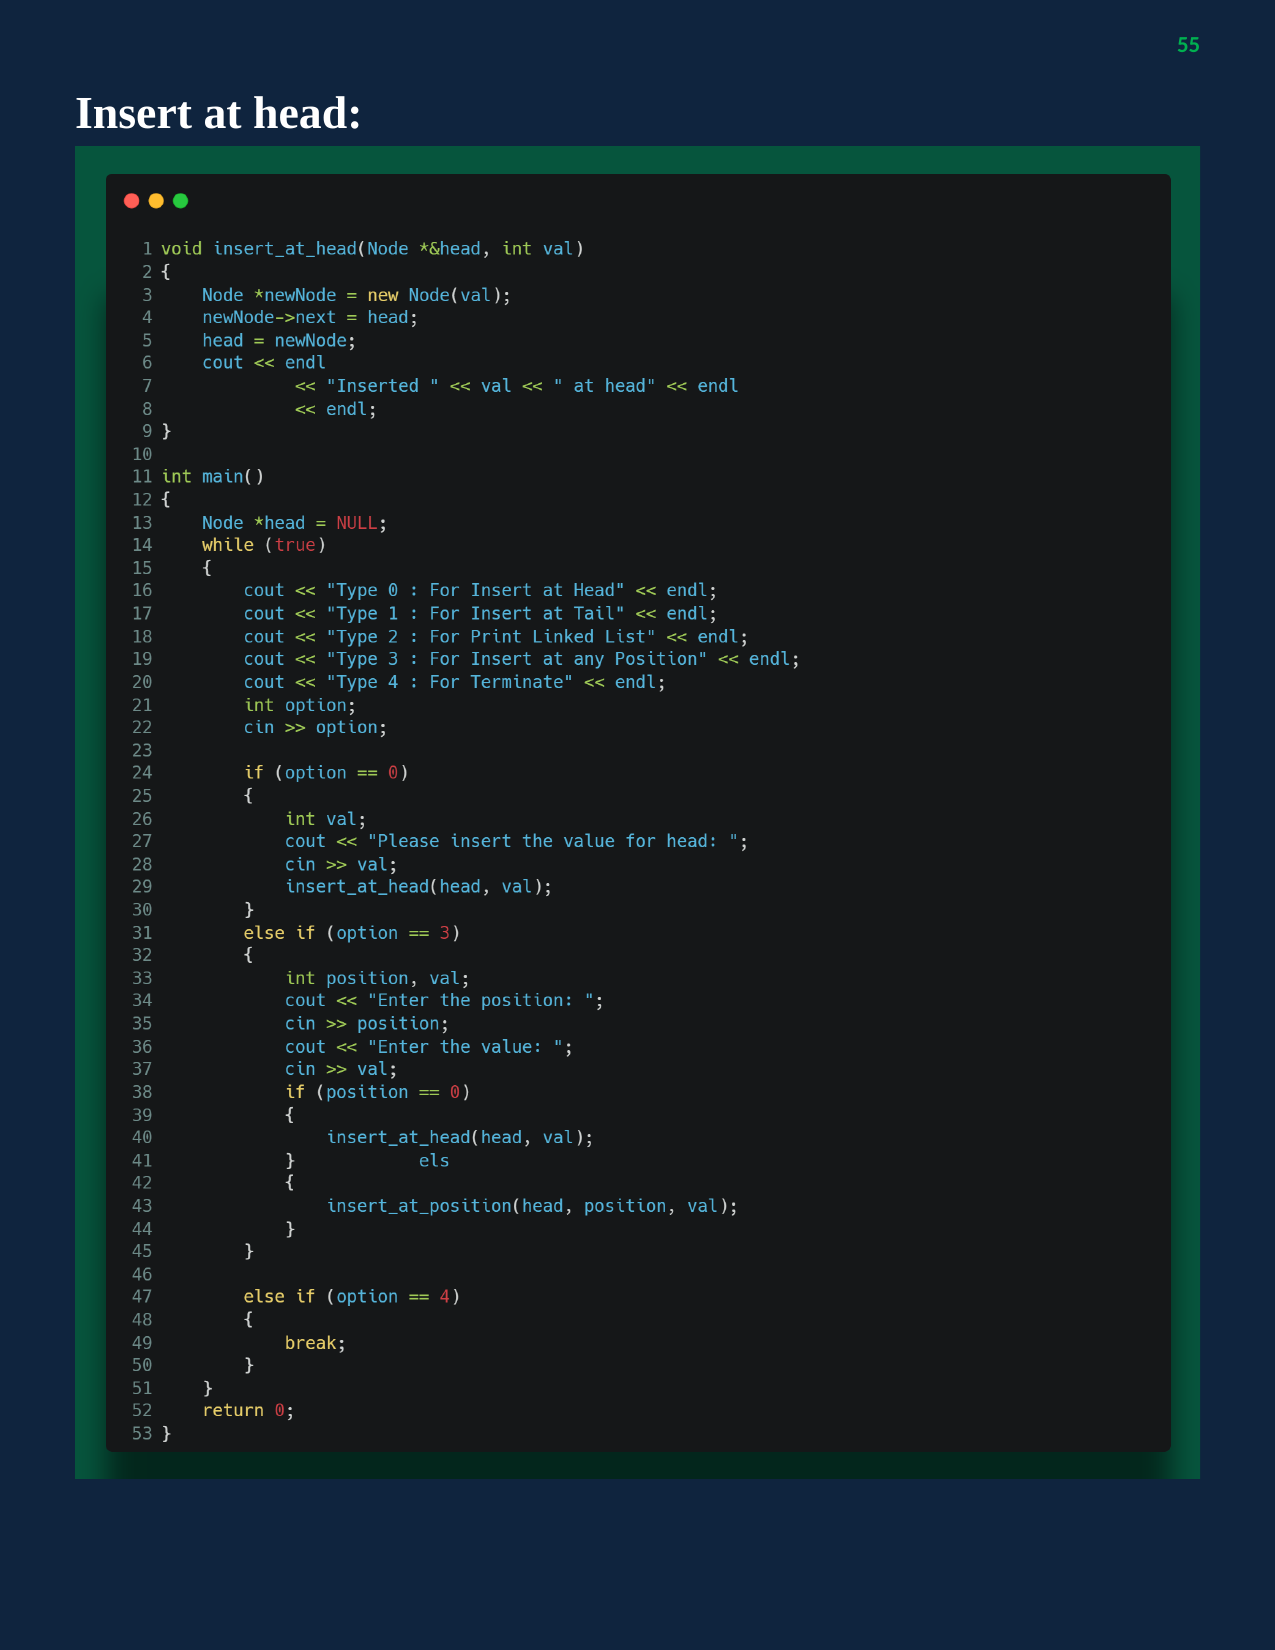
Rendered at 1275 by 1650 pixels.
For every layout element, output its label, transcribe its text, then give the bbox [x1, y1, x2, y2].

picture [75, 146, 1200, 1479]
text Insert at head: [75, 86, 1200, 139]
